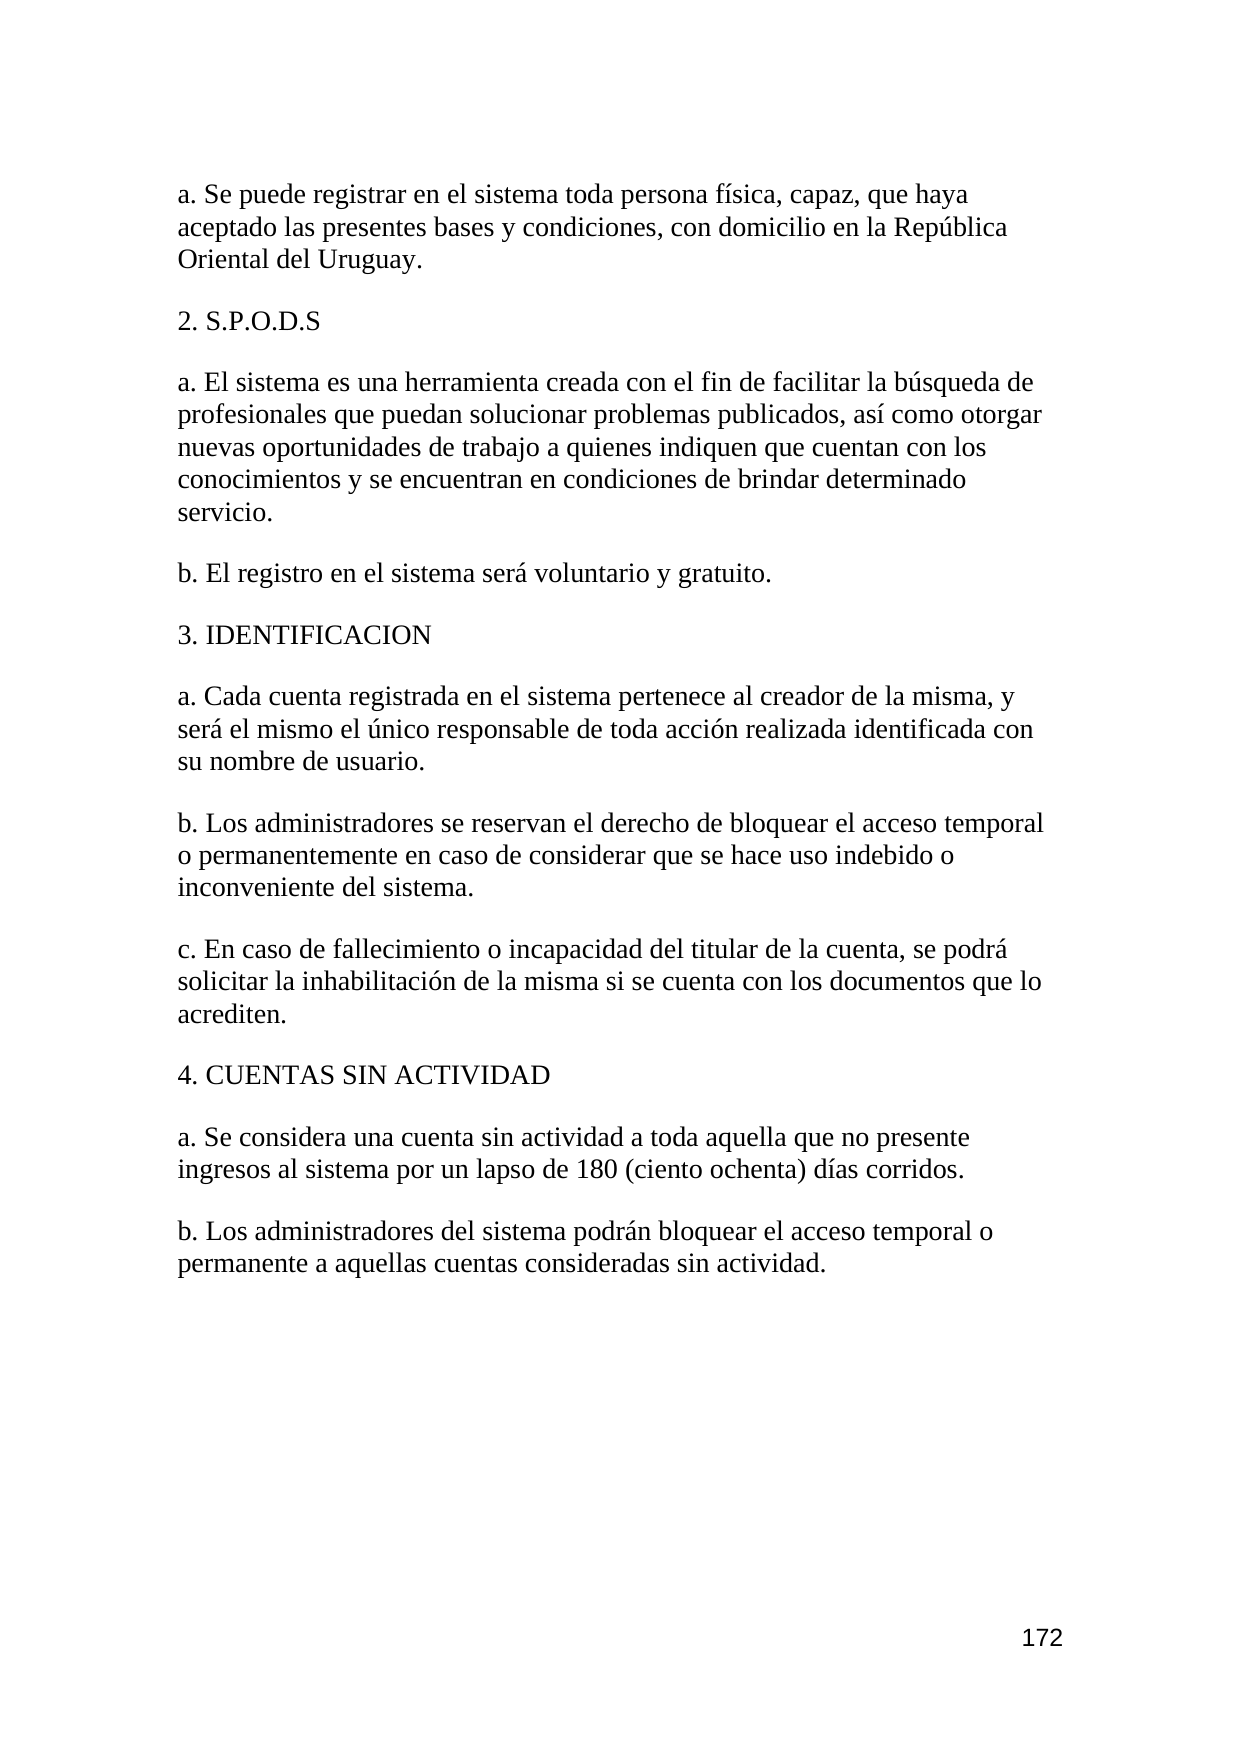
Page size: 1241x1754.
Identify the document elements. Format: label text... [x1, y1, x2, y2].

text 2. S.P.O.D.S [177, 303, 1063, 336]
text a. Cada cuenta registrada en el sistema pertenece al creador de la misma, y será el mismo el único responsable de toda acción realizada identificada con su nombre de usuario. [177, 679, 1063, 777]
text a. Se considera una cuenta sin actividad a toda aquella que no presente ingresos al sistema por un lapso de 180 (ciento ochenta) días corridos. [177, 1120, 1063, 1185]
text b. El registro en el sistema será voluntario y gratuito. [177, 556, 1063, 589]
text 3. IDENTIFICACION [177, 618, 1063, 650]
text a. El sistema es una herramienta creada con el fin de facilitar la búsqueda de profesionales que puedan solucionar problemas publicados, así como otorgar nuevas oportunidades de trabajo a quienes indiquen que cuentan con los conocimientos y se encuentran en condiciones de brindar determinado servicio. [177, 365, 1063, 527]
text 4. CUENTAS SIN ACTIVIDAD [177, 1058, 1063, 1091]
text b. Los administradores se reservan el derecho de bloquear el acceso temporal o permanentemente en caso de considerar que se hace uso indebido o inconveniente del sistema. [177, 806, 1063, 903]
text c. En caso de fallecimiento o incapacidad del titular de la cuenta, se podrá solicitar la inhabilitación de la misma si se cuenta con los documentos que lo acrediten. [177, 932, 1063, 1029]
text b. Los administradores del sistema podrán bloquear el acceso temporal o permanente a aquellas cuentas consideradas sin actividad. [177, 1214, 1063, 1279]
text a. Se puede registrar en el sistema toda persona física, capaz, que haya aceptado las presentes bases y condiciones, con domicilio en la República Oriental del Uruguay. [177, 177, 1063, 274]
